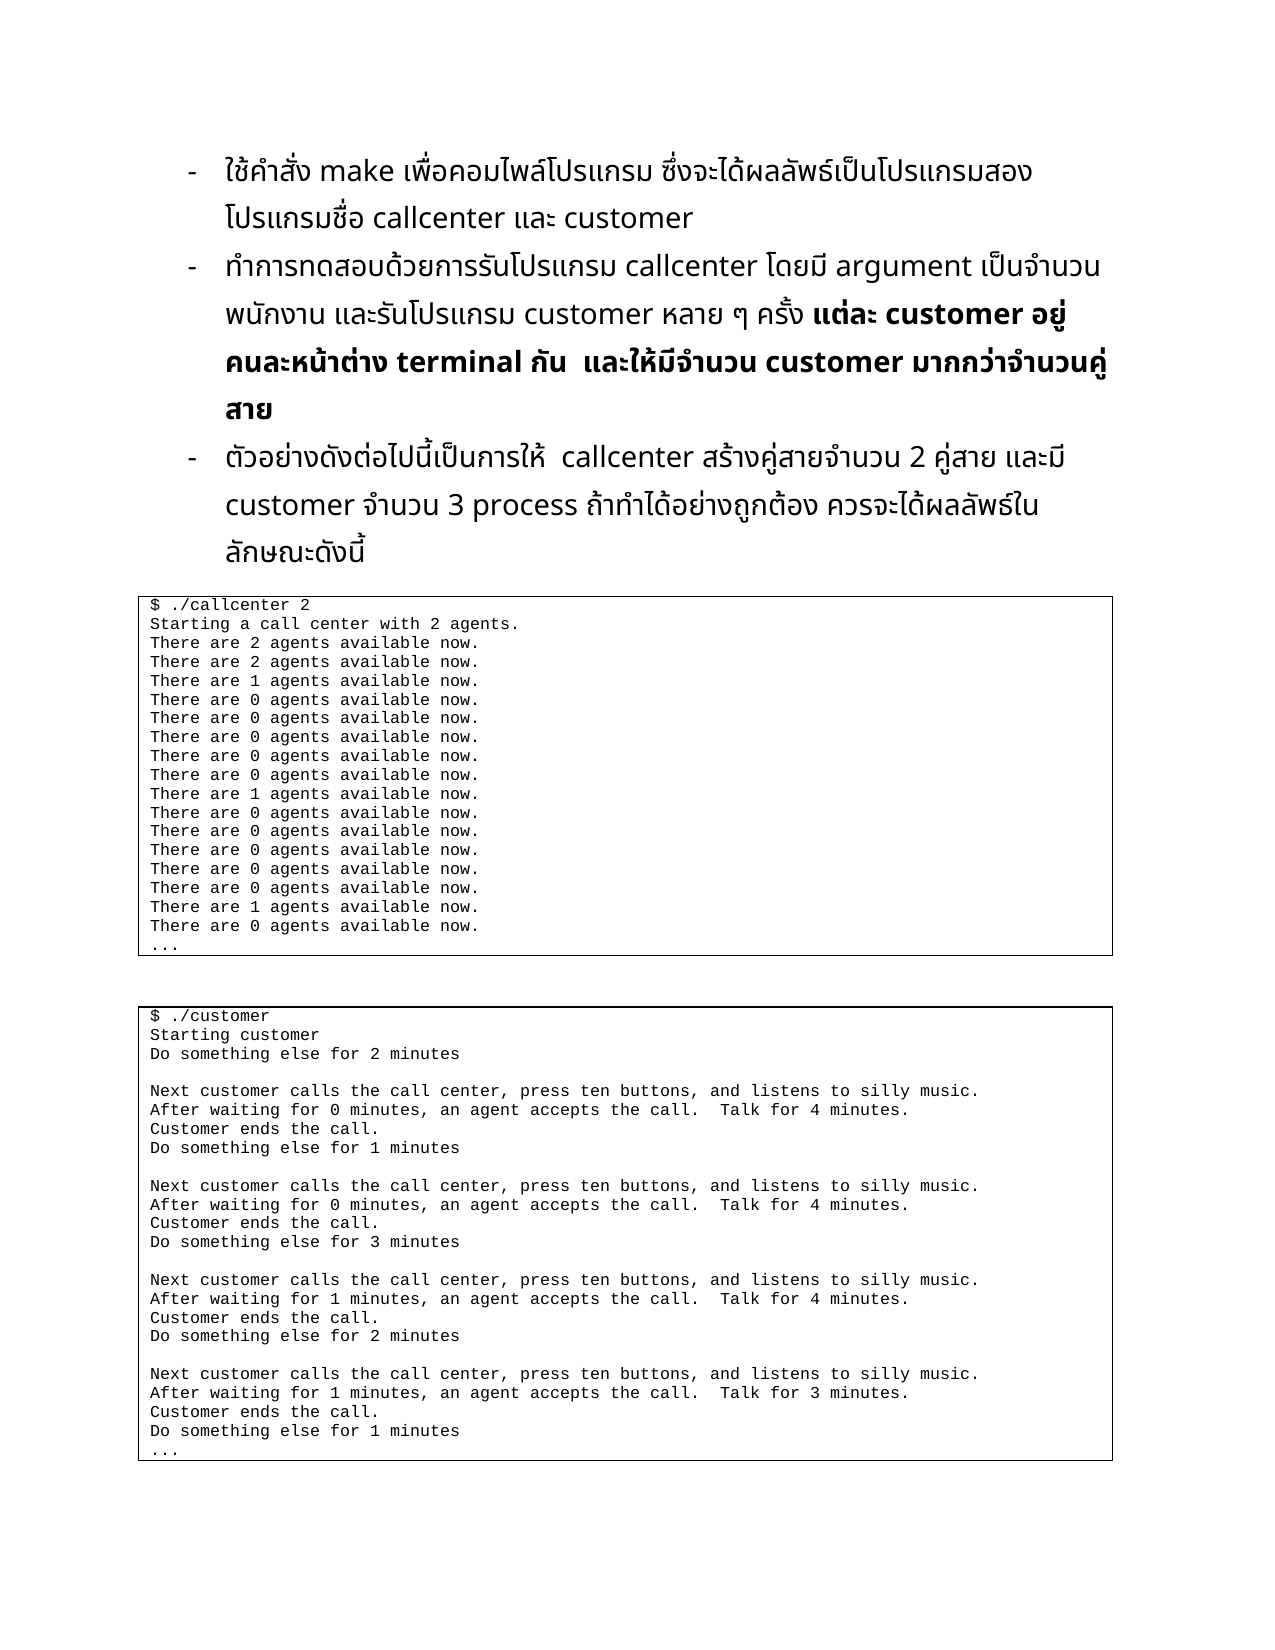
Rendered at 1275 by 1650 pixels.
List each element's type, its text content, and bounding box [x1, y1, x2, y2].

table_header $ ./customer Starting customer Do something else for 2 minutes Next customer calls the call center, press ten buttons, and listens to silly music. After waiting for 0 minutes, an agent accepts the call. Talk for 4 minutes. Customer ends the call. Do something else for 1 minutes Next customer calls the call center, press ten buttons, and listens to silly music. After waiting for 0 minutes, an agent accepts the call. Talk for 4 minutes. Customer ends the call. Do something else for 3 minutes Next customer calls the call center, press ten buttons, and listens to silly music. After waiting for 1 minutes, an agent accepts the call. Talk for 4 minutes. Customer ends the call. Do something else for 2 minutes Next customer calls the call center, press ten buttons, and listens to silly music. After waiting for 1 minutes, an agent accepts the call. Talk for 3 minutes. Customer ends the call. Do something else for 1 minutes ... [139, 1008, 1112, 1460]
list ตัวอย่างดังต่อไปนี้เป็นการให้ callcenter สร้างคู่สายจำนวน 2 คู่สาย และมี customer จำนวน 3 process ถ้าทำได้อย่างถูกต้อง ควรจะได้ผลลัพธ์ในลักษณะดังนี้ [187, 436, 1125, 576]
list ทำการทดสอบด้วยการรันโปรแกรม callcenter โดยมี argument เป็นจำนวนพนักงาน และรันโปรแกรม customer หลาย ๆ ครั้ง แต่ละ customer อยู่คนละหน้าต่าง terminal กัน และให้มีจำนวน customer มากกว่าจำนวนคู่สาย [187, 246, 1125, 433]
table_header $ ./callcenter 2 Starting a call center with 2 agents. There are 2 agents available now. There are 2 agents available now. There are 1 agents available now. There are 0 agents available now. There are 0 agents available now. There are 0 agents available now. There are 0 agents available now. There are 0 agents available now. There are 1 agents available now. There are 0 agents available now. There are 0 agents available now. There are 0 agents available now. There are 0 agents available now. There are 0 agents available now. There are 1 agents available now. There are 0 agents available now. ... [139, 597, 1112, 955]
list ใช้คำสั่ง make เพื่อคอมไพล์โปรแกรม ซึ่งจะได้ผลลัพธ์เป็นโปรแกรมสองโปรแกรมชื่อ callcenter และ customer [187, 150, 1125, 242]
